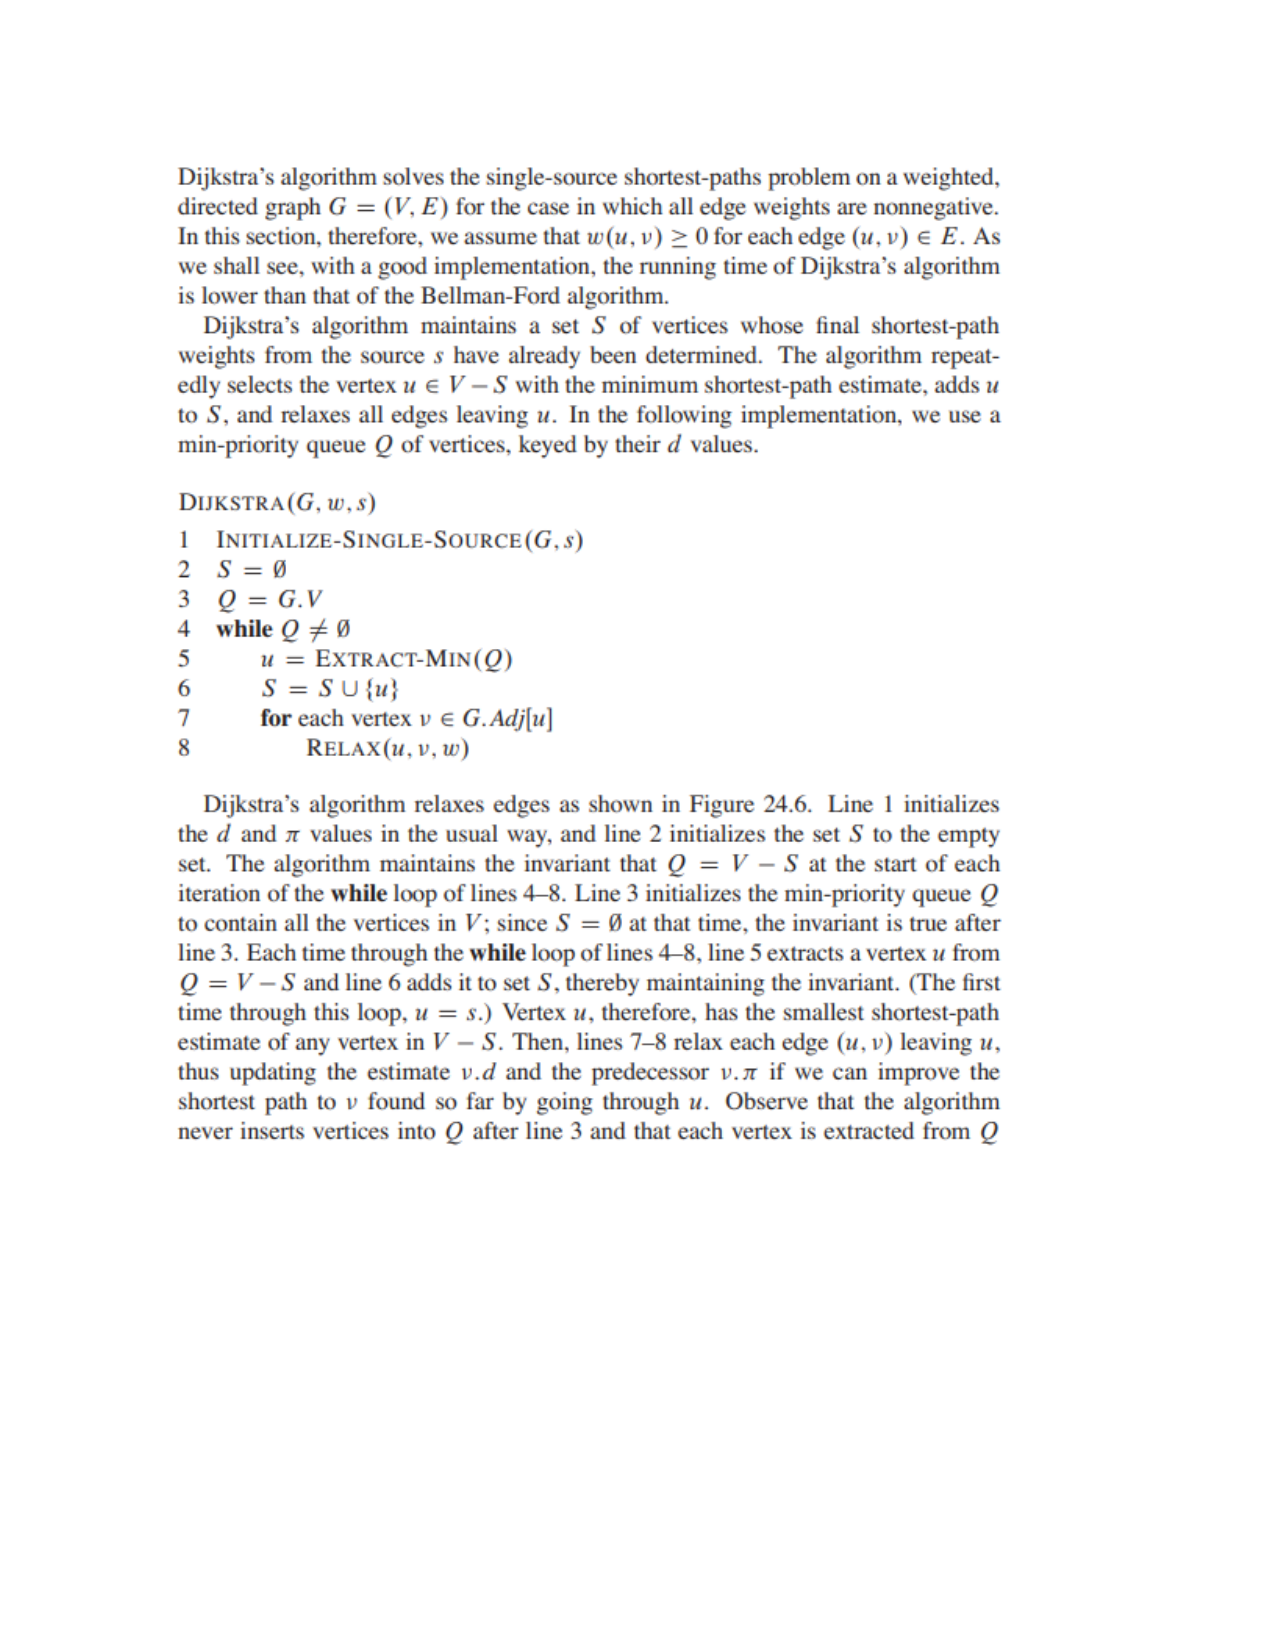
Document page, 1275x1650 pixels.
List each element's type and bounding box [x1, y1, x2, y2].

picture [150, 150, 1019, 1158]
